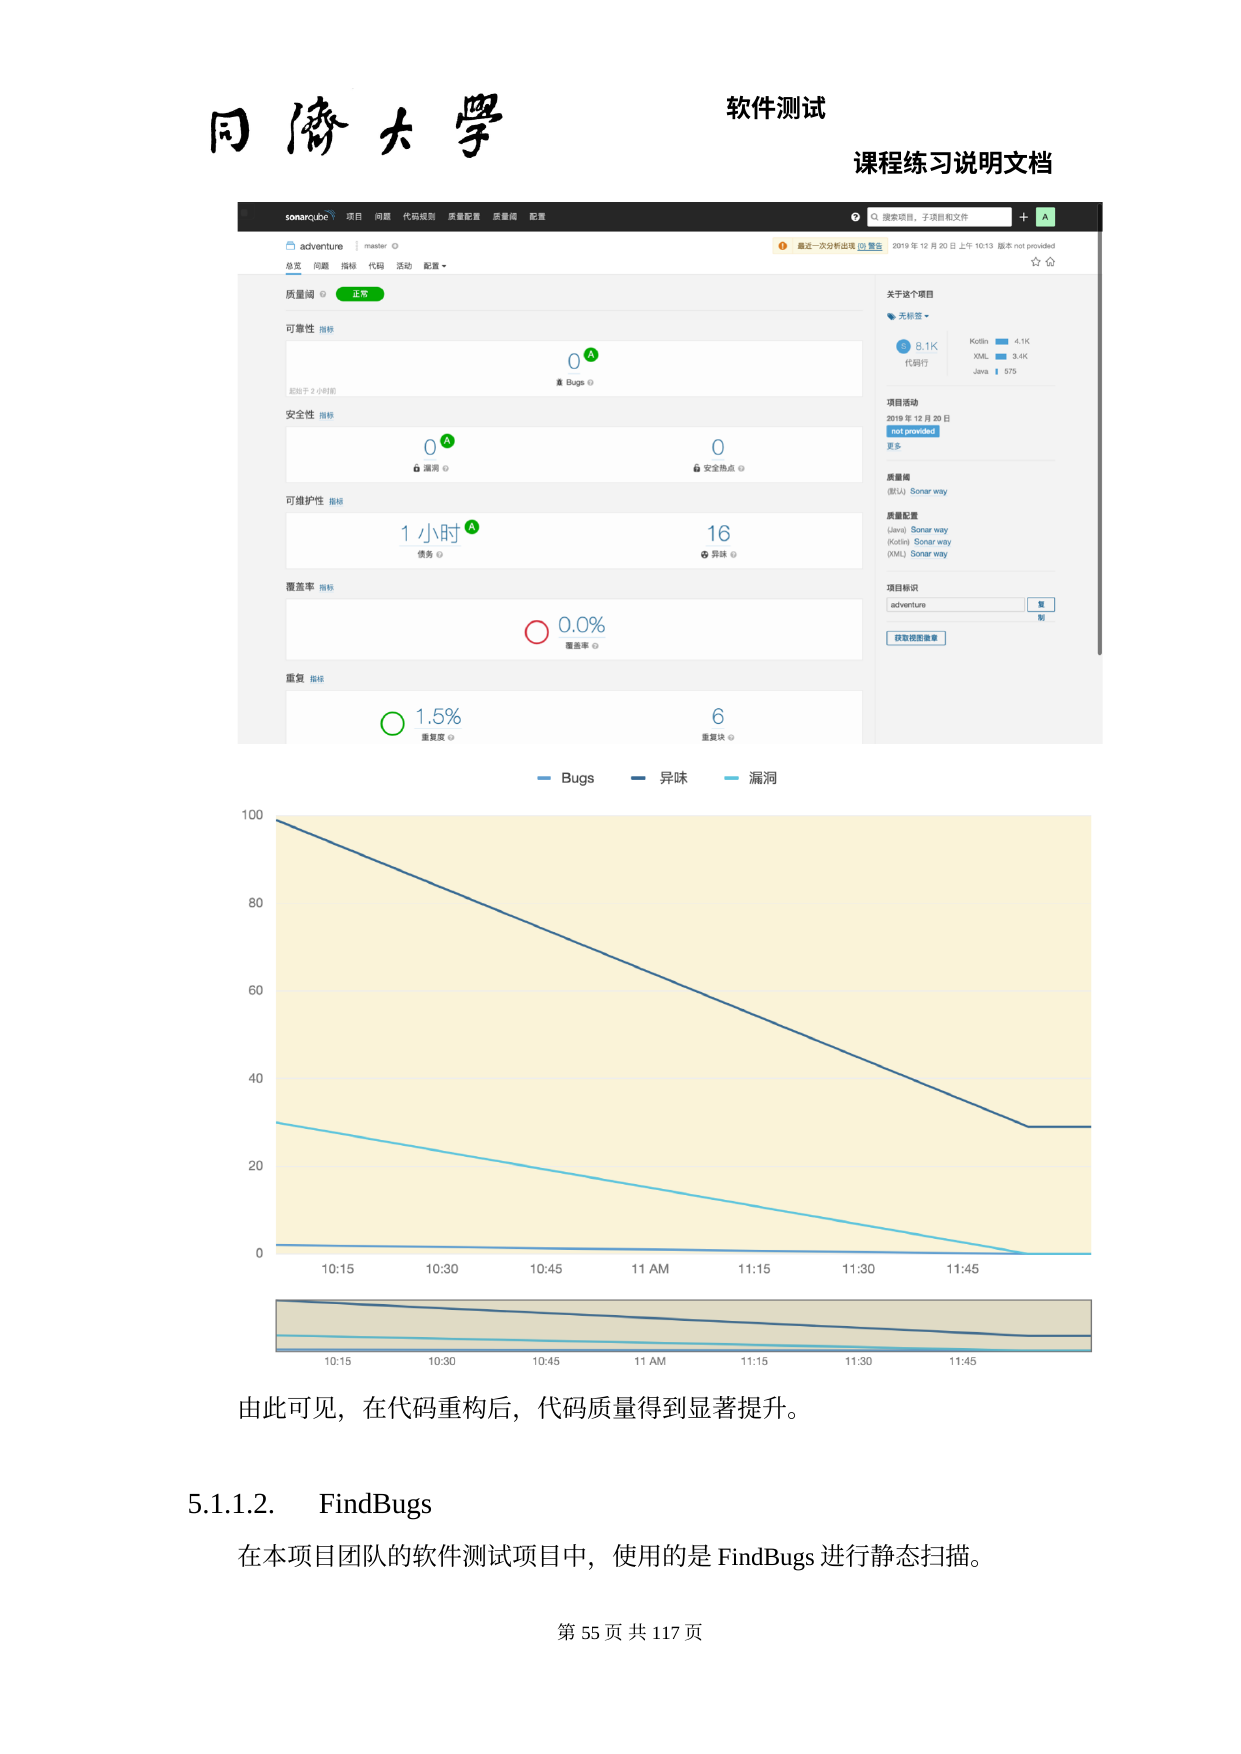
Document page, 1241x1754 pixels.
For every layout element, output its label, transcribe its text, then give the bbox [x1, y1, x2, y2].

picture [237, 757, 1103, 1375]
text 由此可见，在代码重构后，代码质量得到显著提升。 [187, 1389, 1053, 1425]
subtitle FindBugs [187, 1486, 1053, 1520]
picture [237, 202, 1103, 744]
text 在本项目团队的软件测试项目中，使用的是FindBugs进行静态扫描。 [187, 1537, 1053, 1573]
picture [188, 86, 520, 165]
